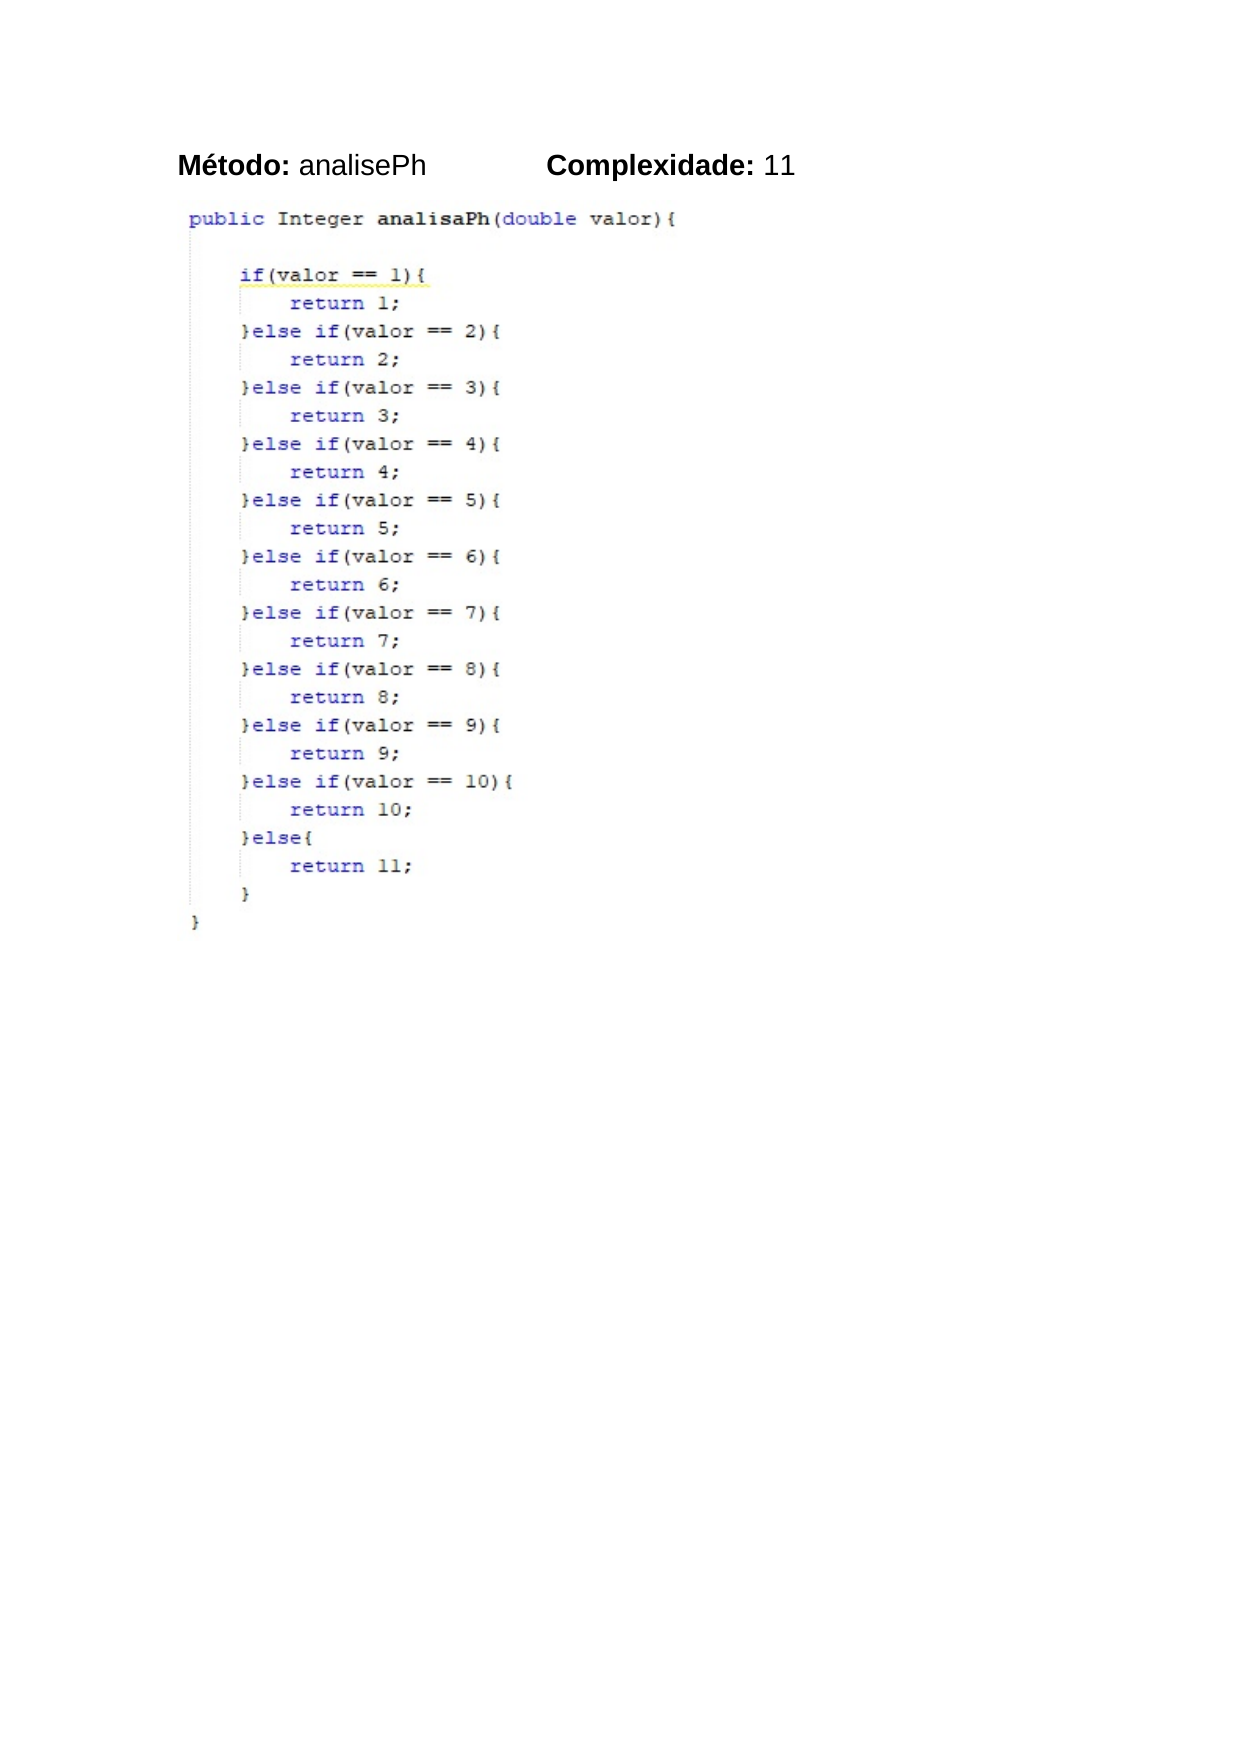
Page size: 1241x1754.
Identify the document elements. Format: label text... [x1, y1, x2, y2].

picture [177, 200, 684, 941]
text Método: analisePh Complexidade: 11 [177, 148, 1063, 181]
